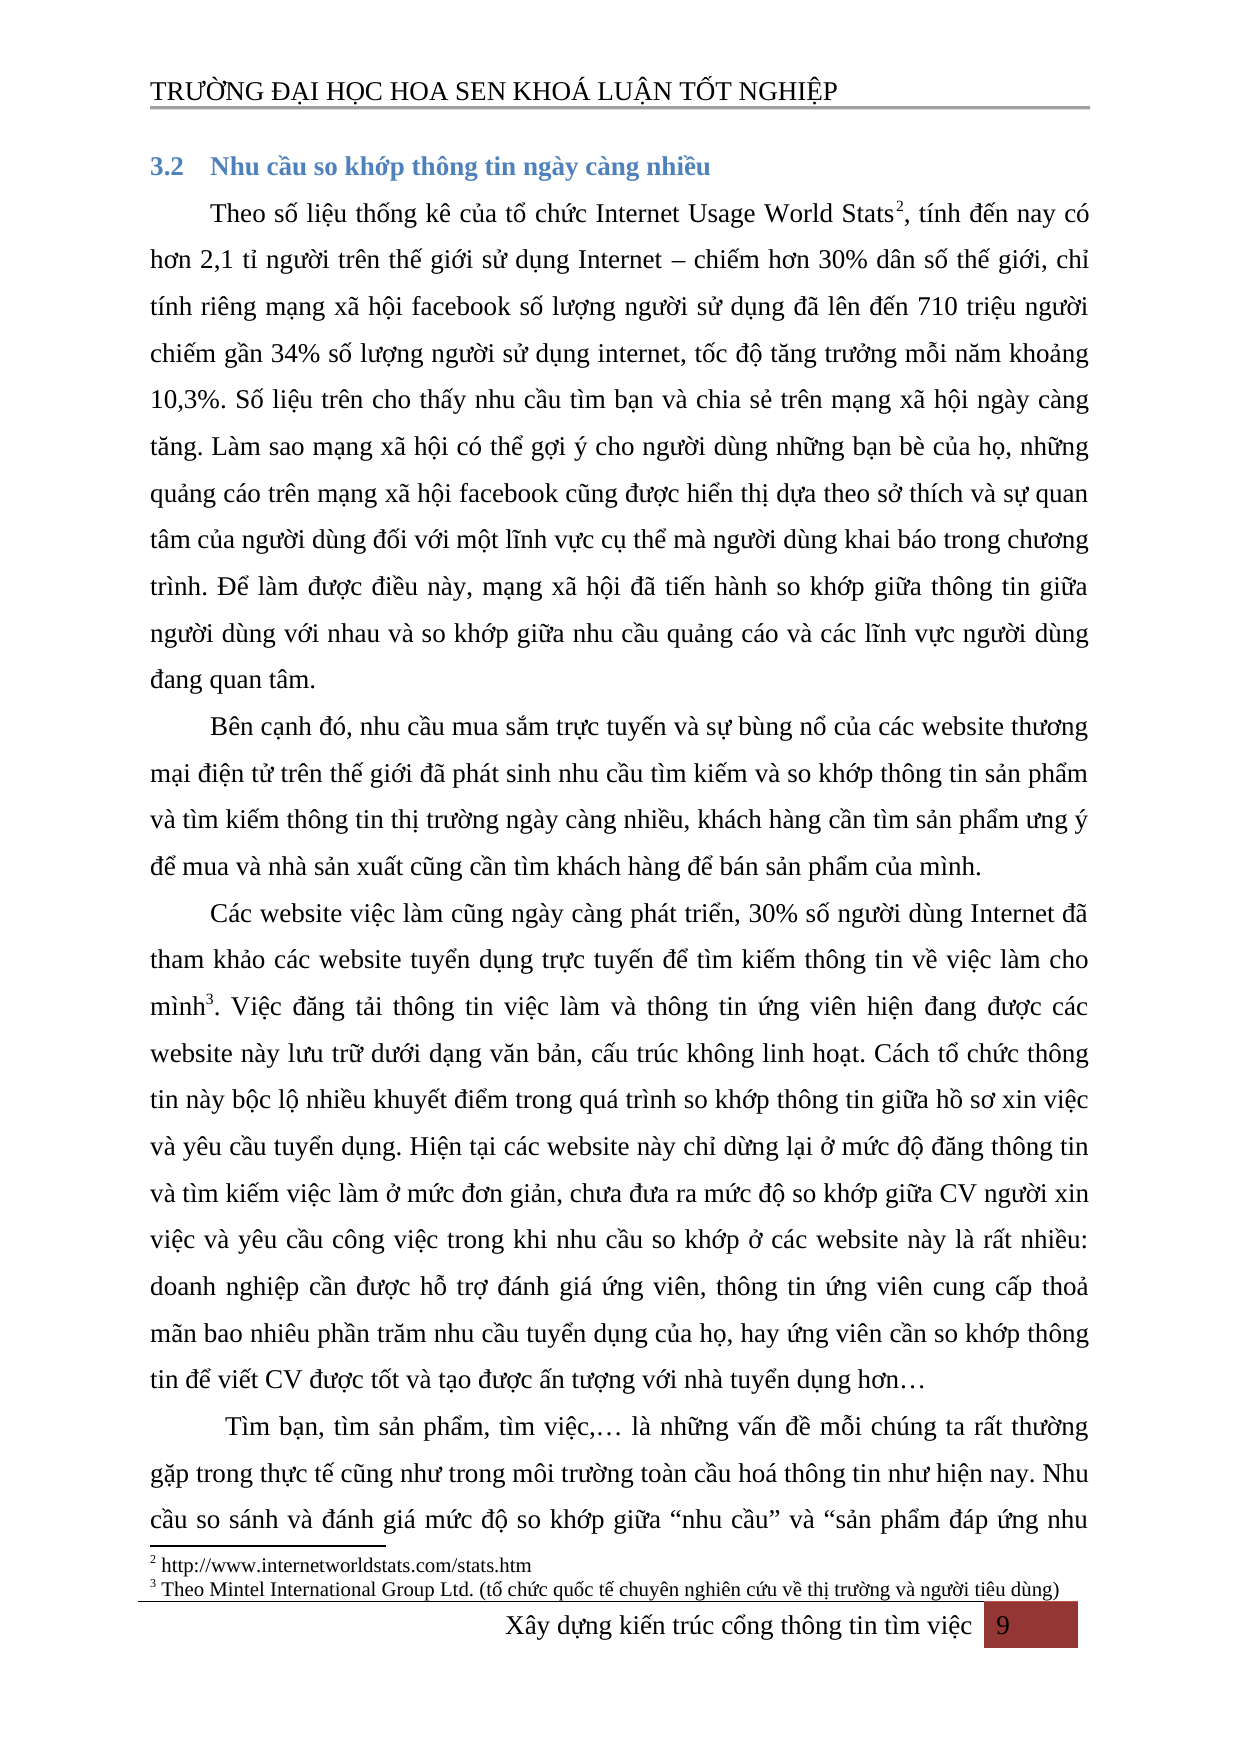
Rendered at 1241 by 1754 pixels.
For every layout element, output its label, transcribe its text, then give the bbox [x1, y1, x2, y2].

subtitle Nhu cầu so khớp thông tin ngày càng nhiều [150, 150, 1090, 181]
text Theo số liệu thống kê của tổ chức Internet Usage World Stats, tính đến nay có hơn 2,1 tỉ người trên thế giới sử dụng Internet – chiếm hơn 30% dân số thế giới, chỉ tính riêng mạng xã hội facebook số lượng người sử dụng đã lên đến 710 triệu người chiếm gần 34% số lượng người sử dụng internet, tốc độ tăng trưởng mỗi năm khoảng 10,3%. Số liệu trên cho thấy nhu cầu tìm bạn và chia sẻ trên mạng xã hội ngày càng tăng. Làm sao mạng xã hội có thể gợi ý cho người dùng những bạn bè của họ, những quảng cáo trên mạng xã hội facebook cũng được hiển thị dựa theo sở thích và sự quan tâm của người dùng đối với một lĩnh vực cụ thể mà người dùng khai báo trong chương trình. Để làm được điều này, mạng xã hội đã tiến hành so khớp giữa thông tin giữa người dùng với nhau và so khớp giữa nhu cầu quảng cáo và các lĩnh vực người dùng đang quan tâm. [150, 197, 1090, 694]
text Bên cạnh đó, nhu cầu mua sắm trực tuyến và sự bùng nổ của các website thương mại điện tử trên thế giới đã phát sinh nhu cầu tìm kiếm và so khớp thông tin sản phẩm và tìm kiếm thông tin thị trường ngày càng nhiều, khách hàng cần tìm sản phẩm ưng ý để mua và nhà sản xuất cũng cần tìm khách hàng để bán sản phẩm của mình. [150, 710, 1090, 881]
text Các website việc làm cũng ngày càng phát triển, 30% số người dùng Internet đã tham khảo các website tuyển dụng trực tuyến để tìm kiếm thông tin về việc làm cho mình. Việc đăng tải thông tin việc làm và thông tin ứng viên hiện đang được các website này lưu trữ dưới dạng văn bản, cấu trúc không linh hoạt. Cách tổ chức thông tin này bộc lộ nhiều khuyết điểm trong quá trình so khớp thông tin giữa hồ sơ xin việc và yêu cầu tuyển dụng. Hiện tại các website này chỉ dừng lại ở mức độ đăng thông tin và tìm kiếm việc làm ở mức đơn giản, chưa đưa ra mức độ so khớp giữa CV người xin việc và yêu cầu công việc trong khi nhu cầu so khớp ở các website này là rất nhiều: doanh nghiệp cần được hỗ trợ đánh giá ứng viên, thông tin ứng viên cung cấp thoả mãn bao nhiêu phần trăm nhu cầu tuyển dụng của họ, hay ứng viên cần so khớp thông tin để viết CV được tốt và tạo được ấn tượng với nhà tuyển dụng hơn… [150, 897, 1090, 1394]
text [150, 1410, 1090, 1534]
